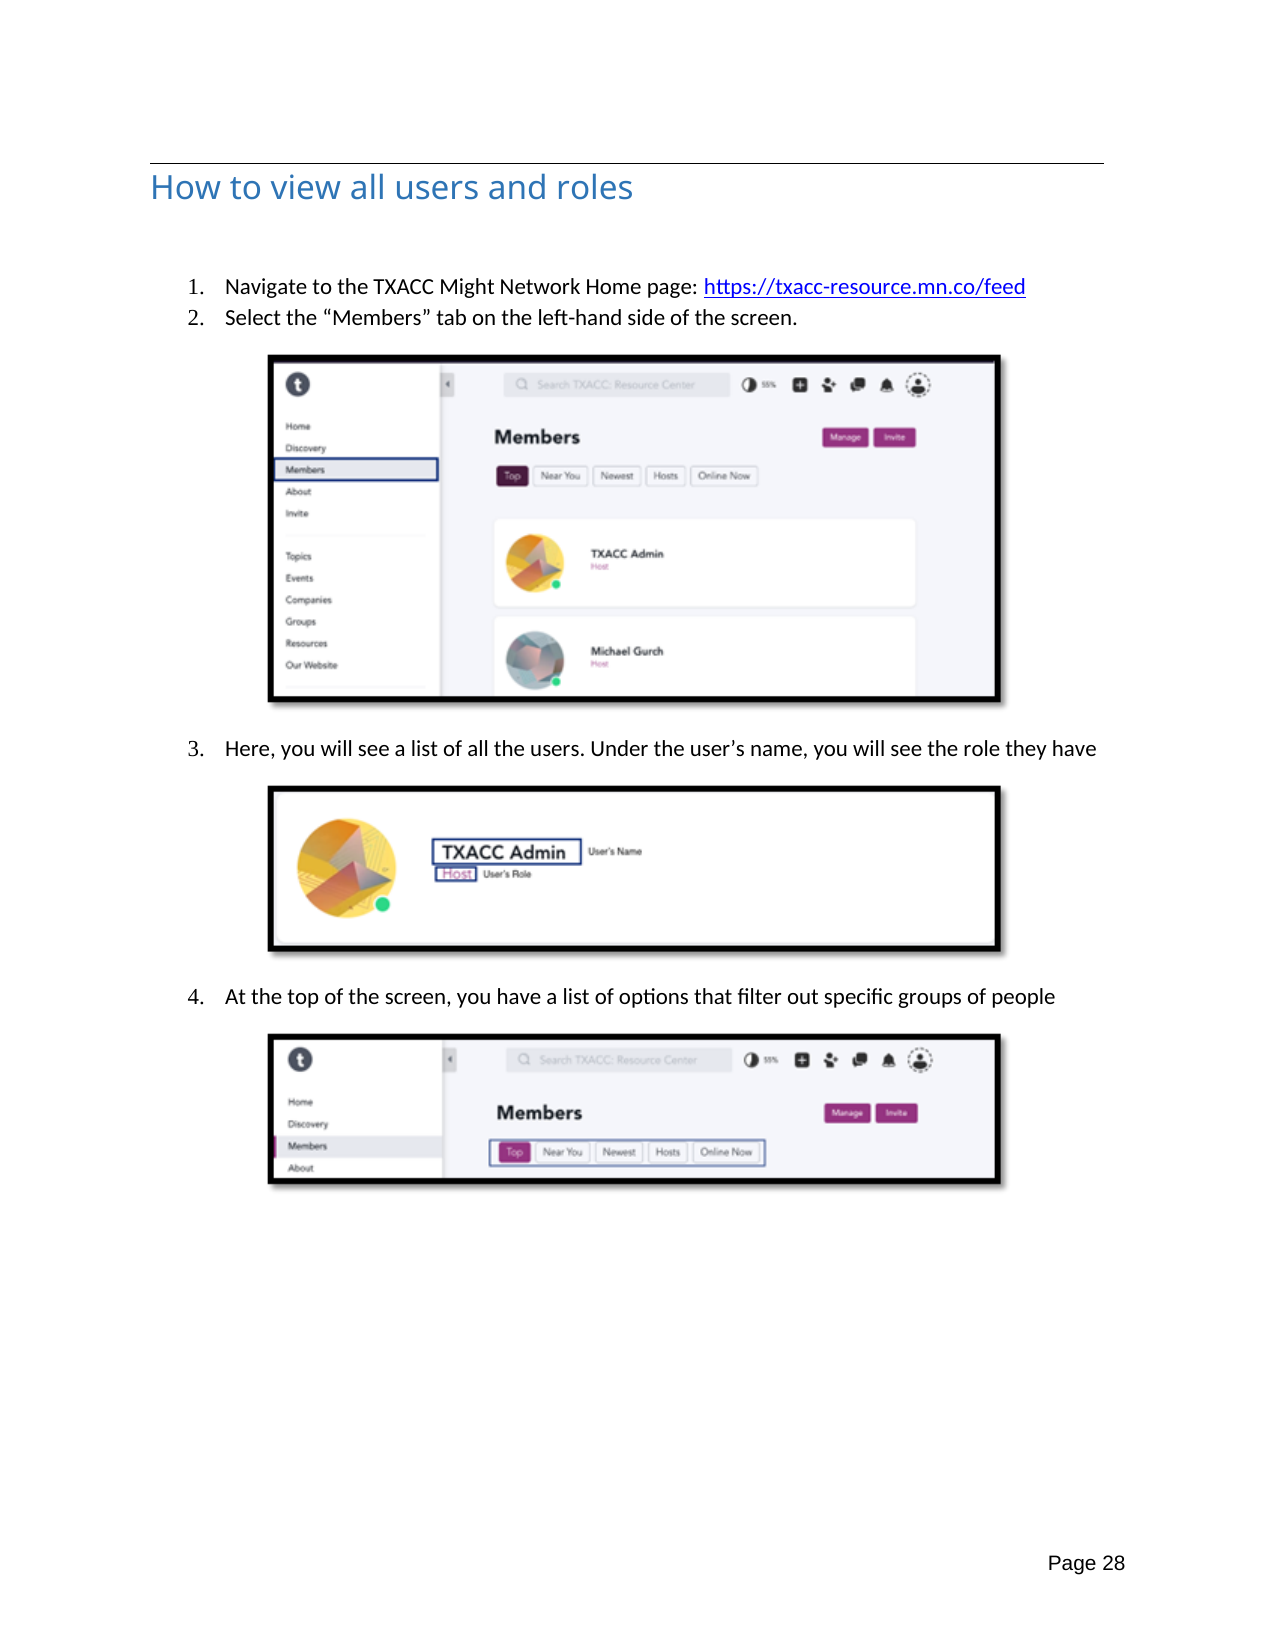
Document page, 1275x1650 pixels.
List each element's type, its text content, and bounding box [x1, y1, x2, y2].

list Select the “Members” tab on the left-hand side of the screen. [187, 303, 1125, 331]
list At the top of the screen, you have a list of options that filter out specific groups of people [187, 982, 1125, 1010]
list Navigate to the TXACC Might Network Home page: https://txacc-resource.mn.co/feed [187, 272, 1125, 300]
picture [262, 780, 1013, 964]
list Here, you will see a list of all the users. Under the user’s name, you will see the role they have [187, 734, 1125, 762]
subtitle How to view all users and roles [150, 164, 1104, 209]
picture [262, 349, 1013, 716]
picture [262, 1028, 1013, 1198]
